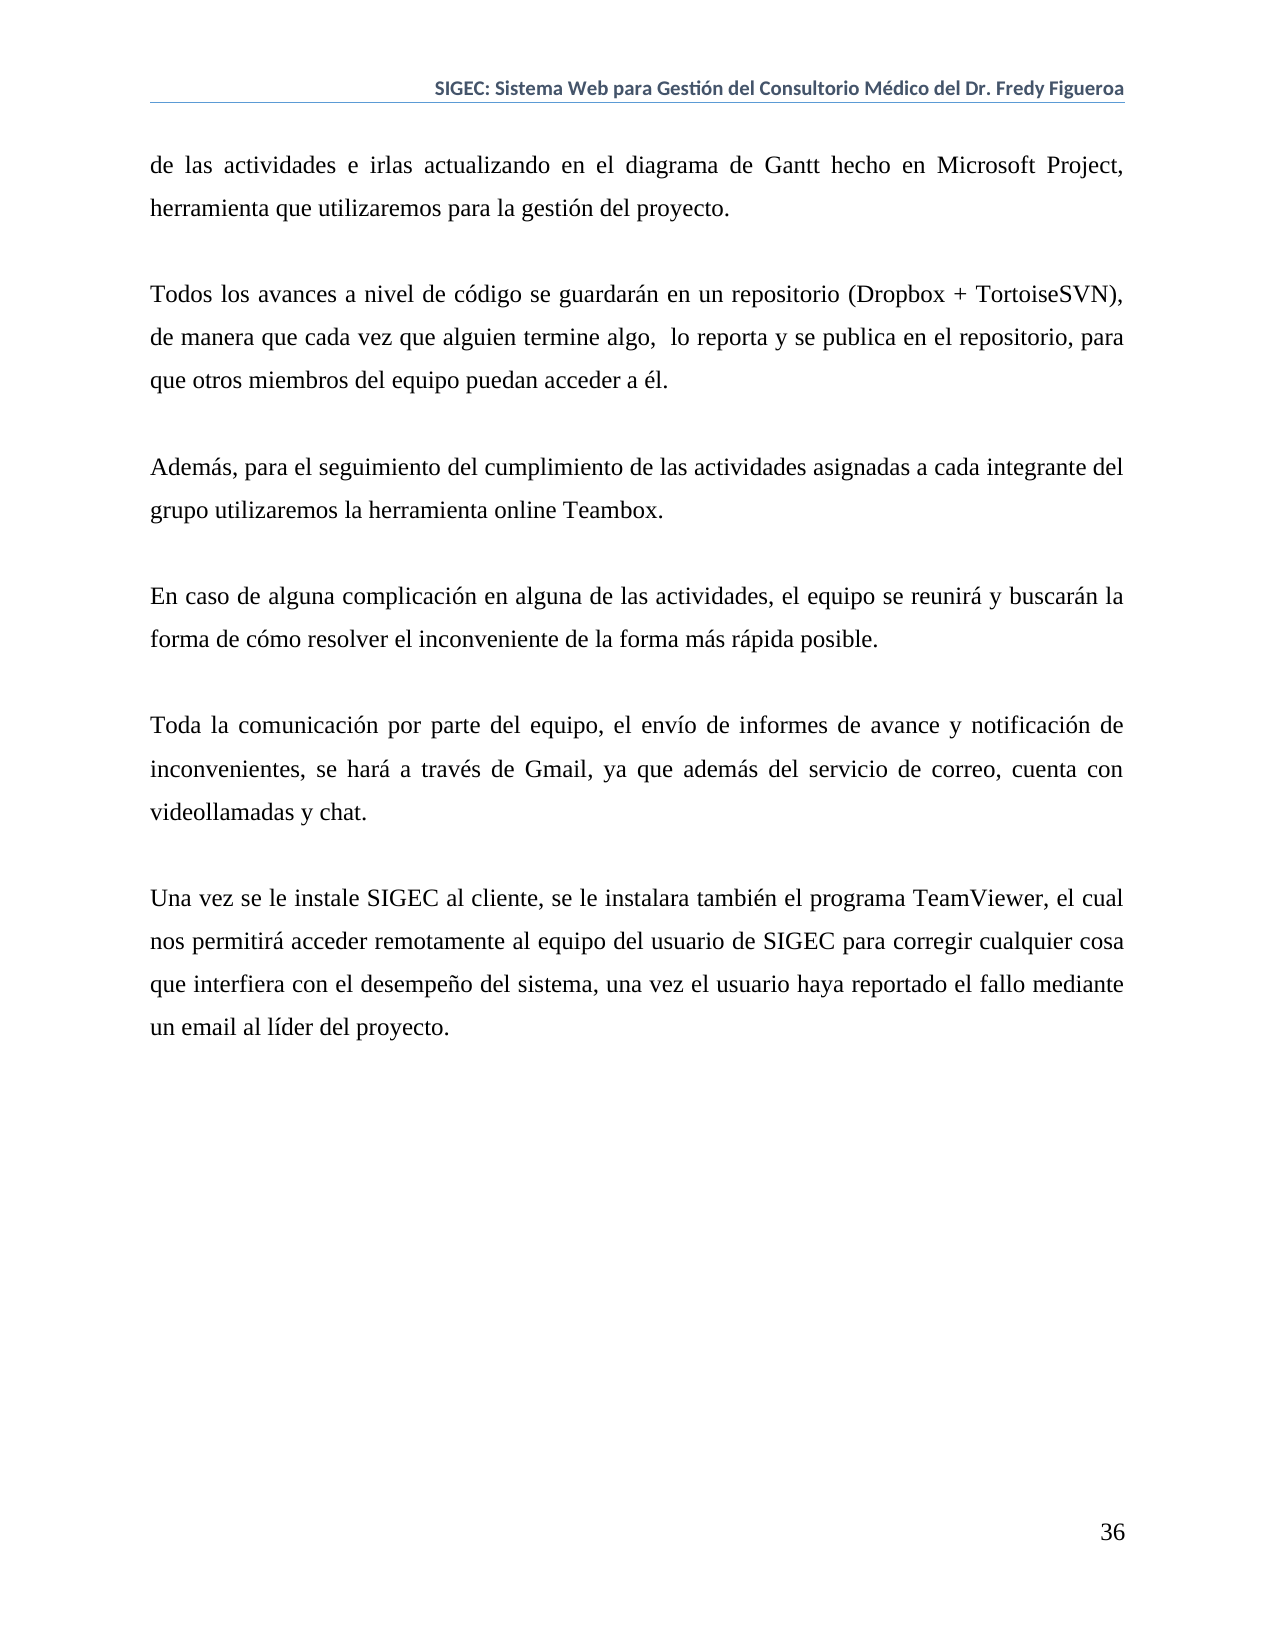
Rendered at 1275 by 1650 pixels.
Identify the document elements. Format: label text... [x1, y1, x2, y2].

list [150, 150, 1125, 222]
list Además, para el seguimiento del cumplimiento de las actividades asignadas a cada integrante del grupo utilizaremos la herramienta online Teambox. [150, 452, 1125, 524]
list Todos los avances a nivel de código se guardarán en un repositorio (Dropbox + TortoiseSVN), de manera que cada vez que alguien termine algo, lo reporta y se publica en el repositorio, para que otros miembros del equipo puedan acceder a él. [150, 279, 1125, 394]
list Toda la comunicación por parte del equipo, el envío de informes de avance y notificación de inconvenientes, se hará a través de Gmail, ya que además del servicio de correo, cuenta con videollamadas y chat. [150, 711, 1125, 826]
list Una vez se le instale SIGEC al cliente, se le instalara también el programa TeamViewer, el cual nos permitirá acceder remotamente al equipo del usuario de SIGEC para corregir cualquier cosa que interfiera con el desempeño del sistema, una vez el usuario haya reportado el fallo mediante un email al líder del proyecto. [150, 883, 1125, 1041]
list En caso de alguna complicación en alguna de las actividades, el equipo se reunirá y buscarán la forma de cómo resolver el inconveniente de la forma más rápida posible. [150, 581, 1125, 653]
